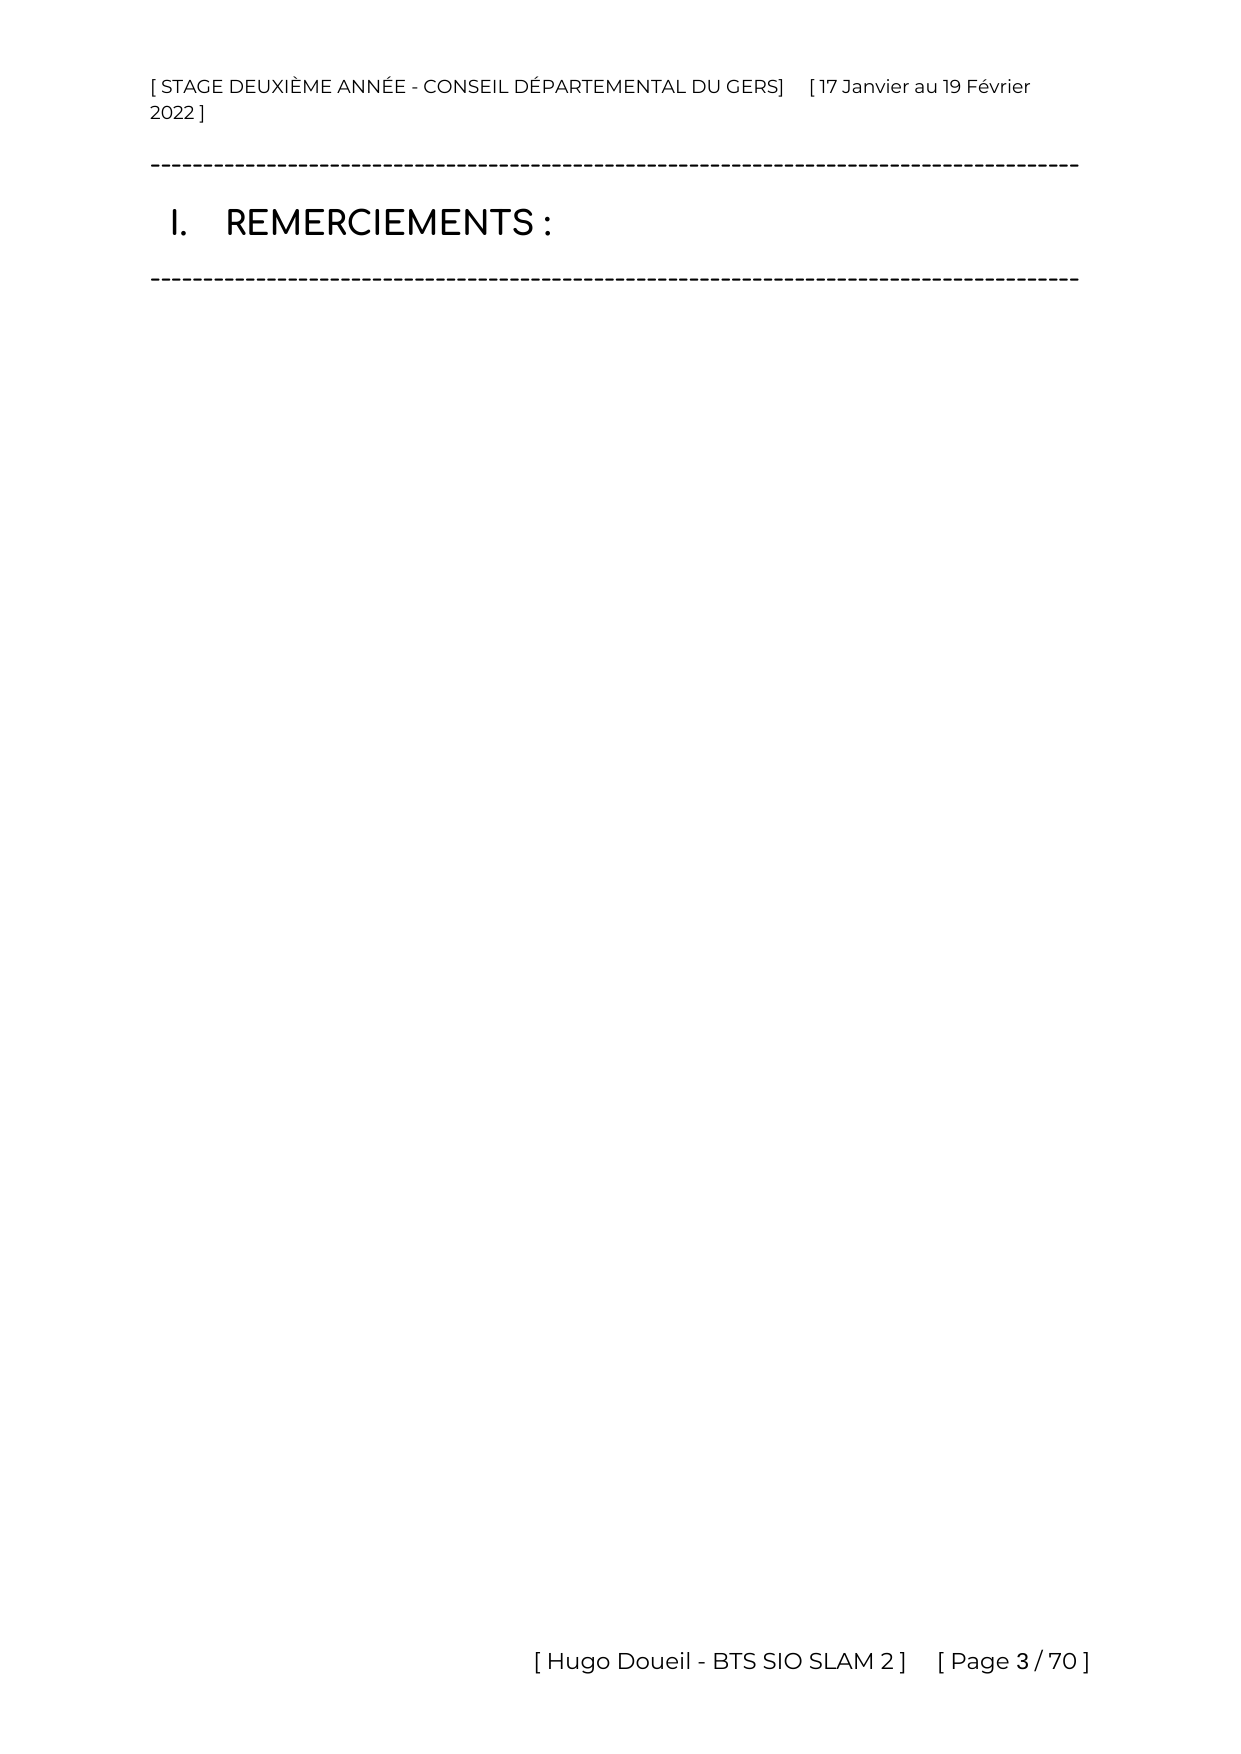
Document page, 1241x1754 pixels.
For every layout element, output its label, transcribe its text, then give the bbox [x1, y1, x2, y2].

text ---------------------------------------------------------------------------------------- [150, 150, 1090, 180]
text ---------------------------------------------------------------------------------------- [150, 263, 1090, 294]
subtitle REMERCIEMENTS : [187, 206, 1090, 243]
